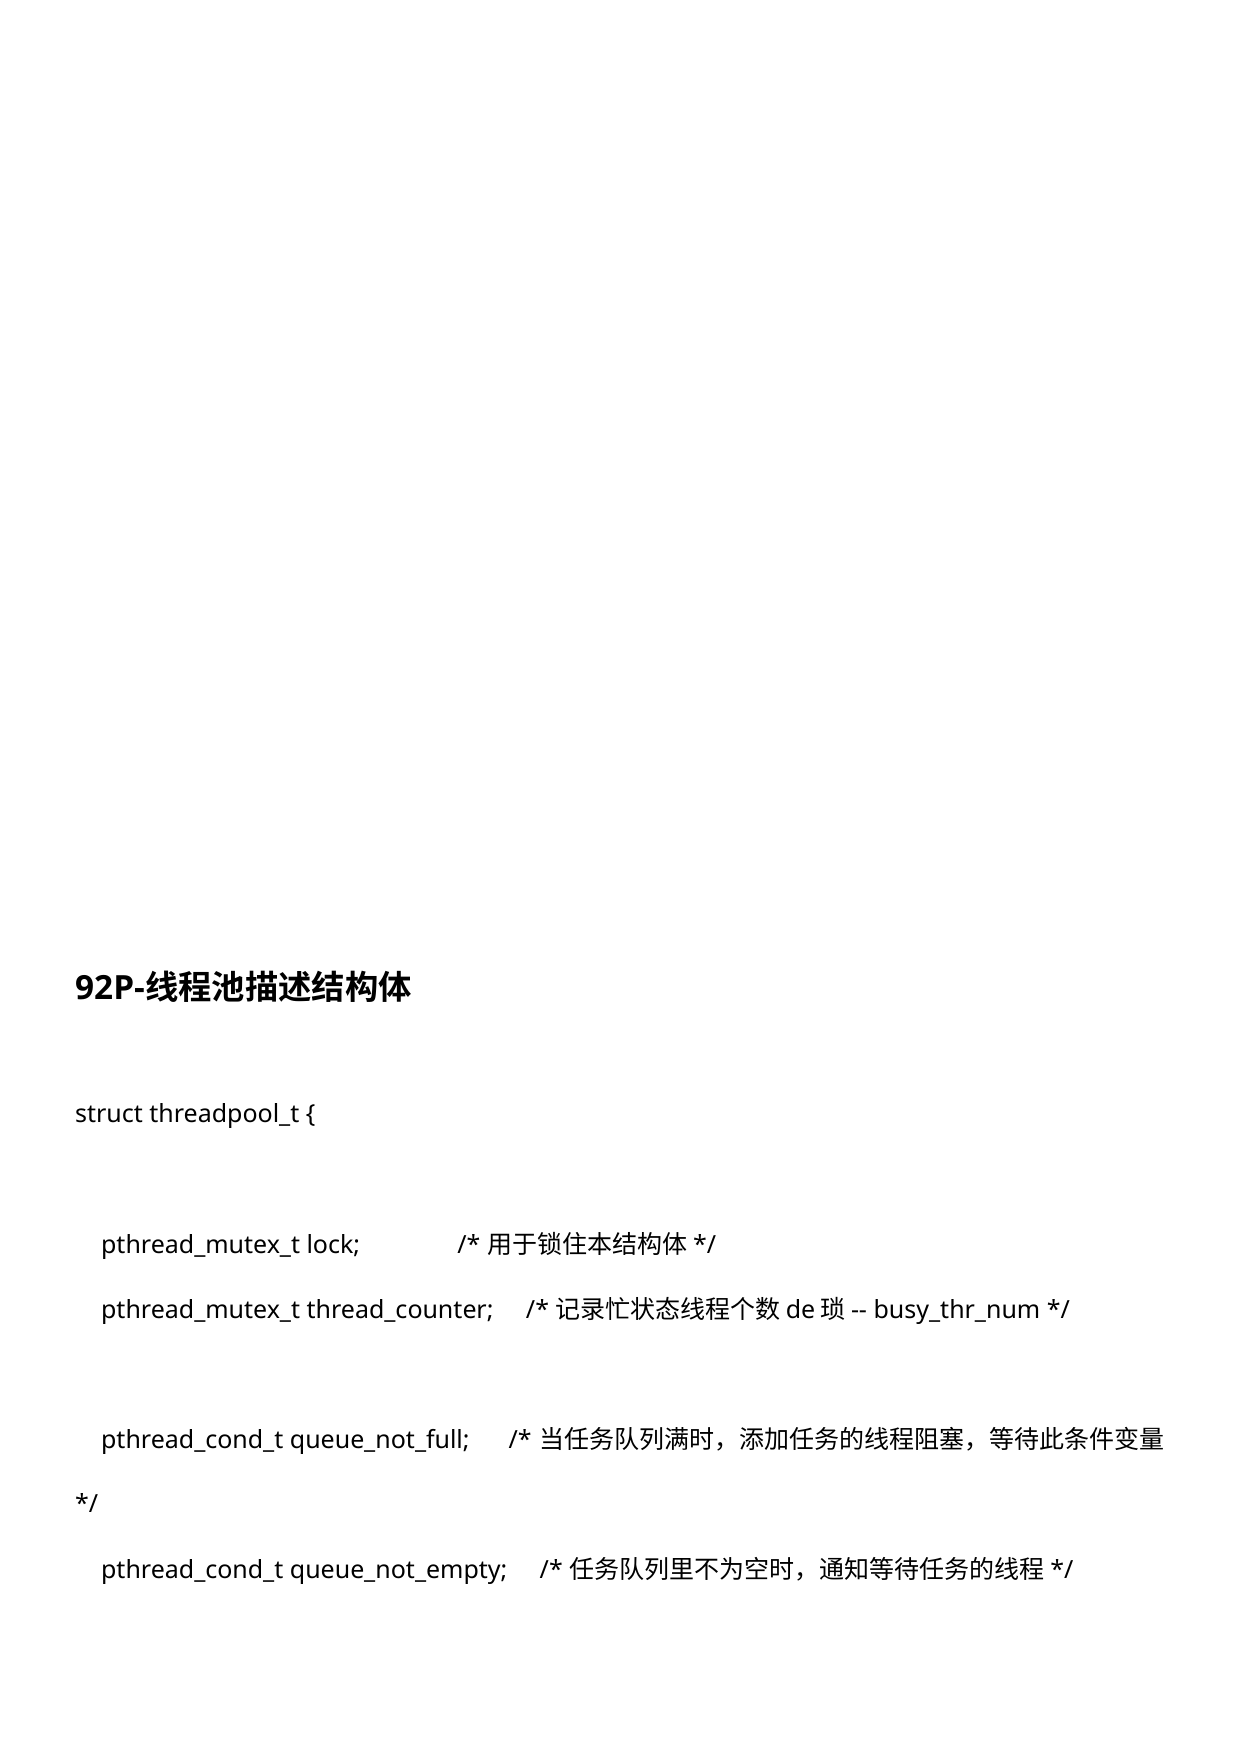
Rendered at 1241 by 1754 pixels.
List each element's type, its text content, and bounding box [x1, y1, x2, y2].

text struct threadpool_t { [75, 1080, 1165, 1145]
text pthread_mutex_t lock; /* 用于锁住本结构体 */ [75, 1210, 1165, 1275]
subtitle 92P-线程池描述结构体 [75, 953, 1165, 1018]
text pthread_cond_t queue_not_empty; /* 任务队列里不为空时，通知等待任务的线程 */ [75, 1535, 1165, 1600]
text pthread_mutex_t thread_counter; /* 记录忙状态线程个数de琐 -- busy_thr_num */ [75, 1275, 1165, 1340]
text pthread_cond_t queue_not_full; /* 当任务队列满时，添加任务的线程阻塞，等待此条件变量 */ [75, 1405, 1165, 1535]
